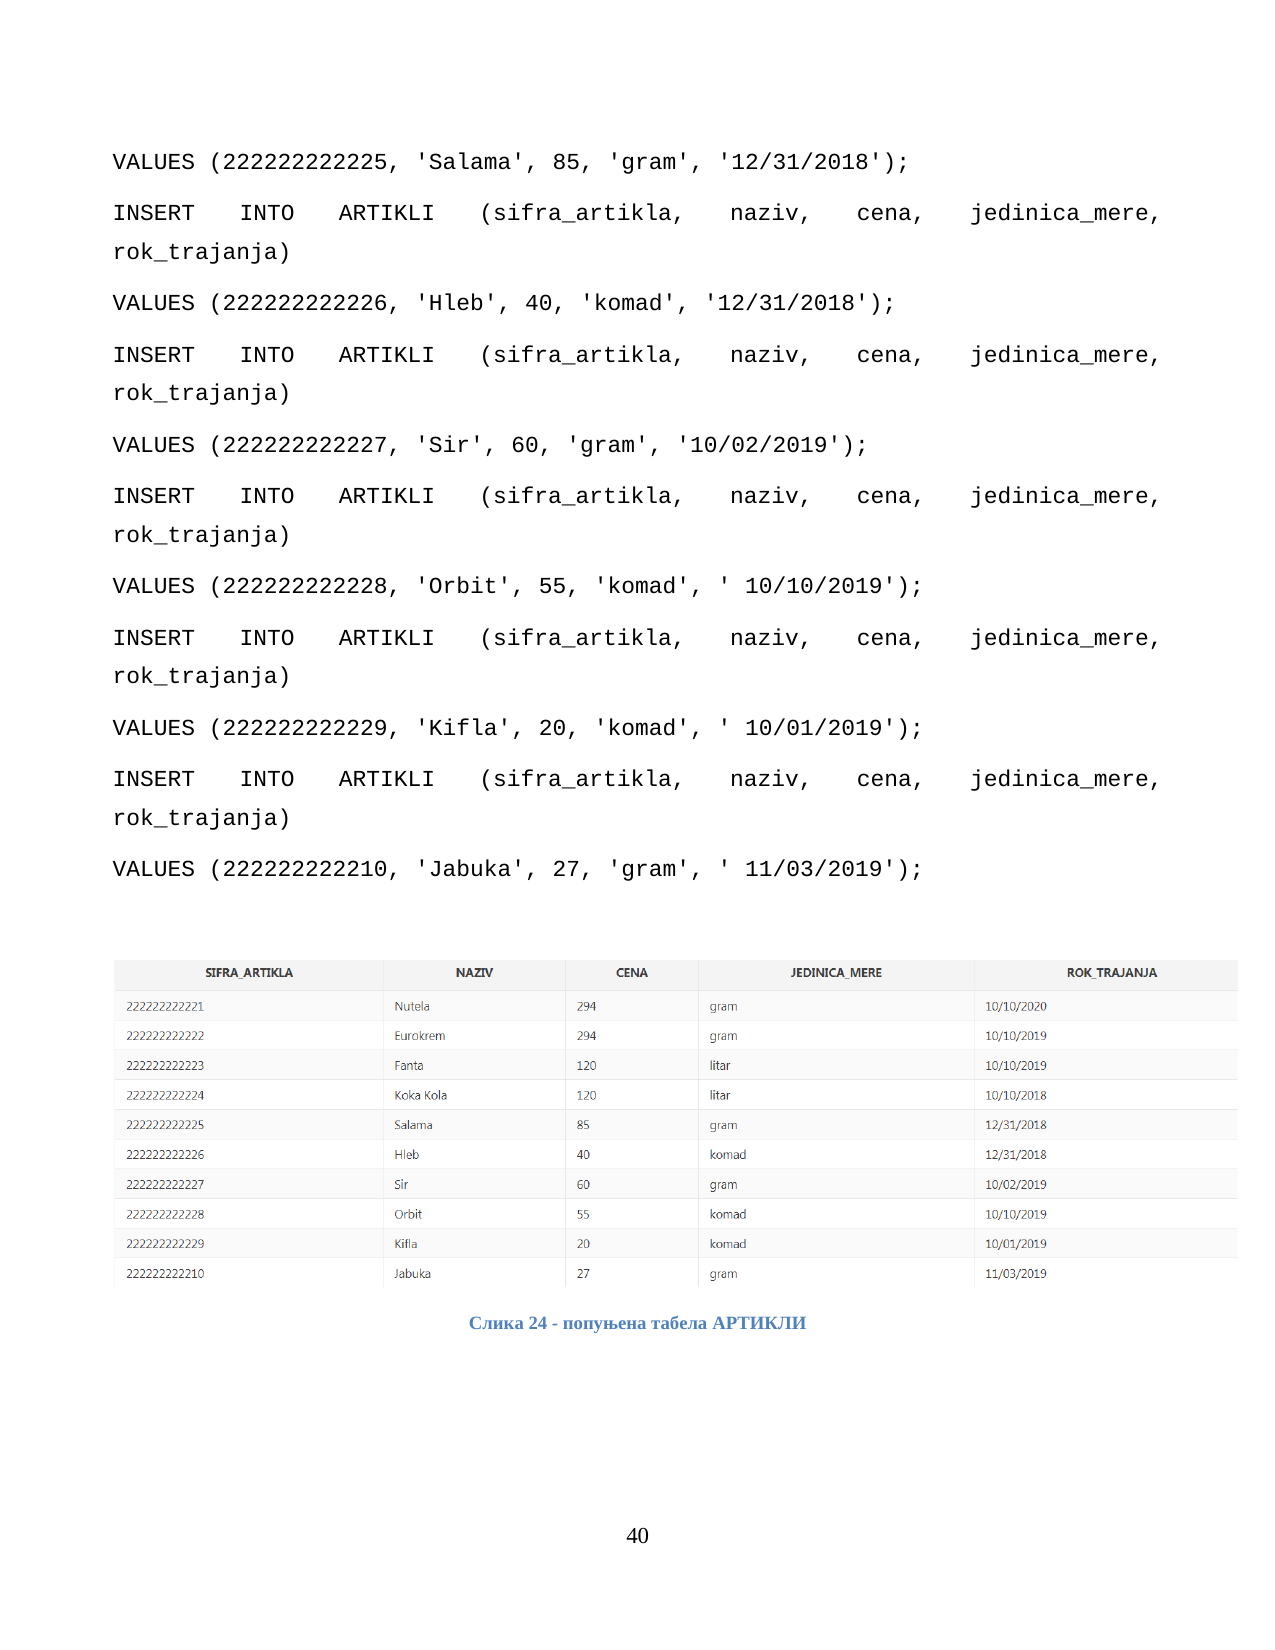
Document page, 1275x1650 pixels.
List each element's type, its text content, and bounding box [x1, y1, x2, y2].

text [112, 201, 1162, 266]
text VALUES (222222222210, 'Jabuka', 27, 'gram', ' 11/03/2019'); [112, 858, 1162, 884]
text Слика 24 - попуњена табела АРТИКЛИ [112, 1312, 1162, 1333]
text VALUES (222222222229, 'Kifla', 20, 'komad', ' 10/01/2019'); [112, 716, 1162, 742]
text INSERT INTO ARTIKLI (sifra_artikla, naziv, cena, jedinica_mere, rok_trajanja) [112, 626, 1162, 691]
text VALUES (222222222226, 'Hleb', 40, 'komad', '12/31/2018'); [112, 292, 1162, 317]
text INSERT INTO ARTIKLI (sifra_artikla, naziv, cena, jedinica_mere, rok_trajanja) [112, 343, 1162, 408]
picture [112, 960, 1238, 1287]
text INSERT INTO ARTIKLI (sifra_artikla, naziv, cena, jedinica_mere, rok_trajanja) [112, 768, 1162, 832]
text VALUES (222222222225, 'Salama', 85, 'gram', '12/31/2018'); [112, 150, 1162, 176]
text INSERT INTO ARTIKLI (sifra_artikla, naziv, cena, jedinica_mere, rok_trajanja) [112, 484, 1162, 549]
text VALUES (222222222228, 'Orbit', 55, 'komad', ' 10/10/2019'); [112, 575, 1162, 601]
text VALUES (222222222227, 'Sir', 60, 'gram', '10/02/2019'); [112, 433, 1162, 459]
